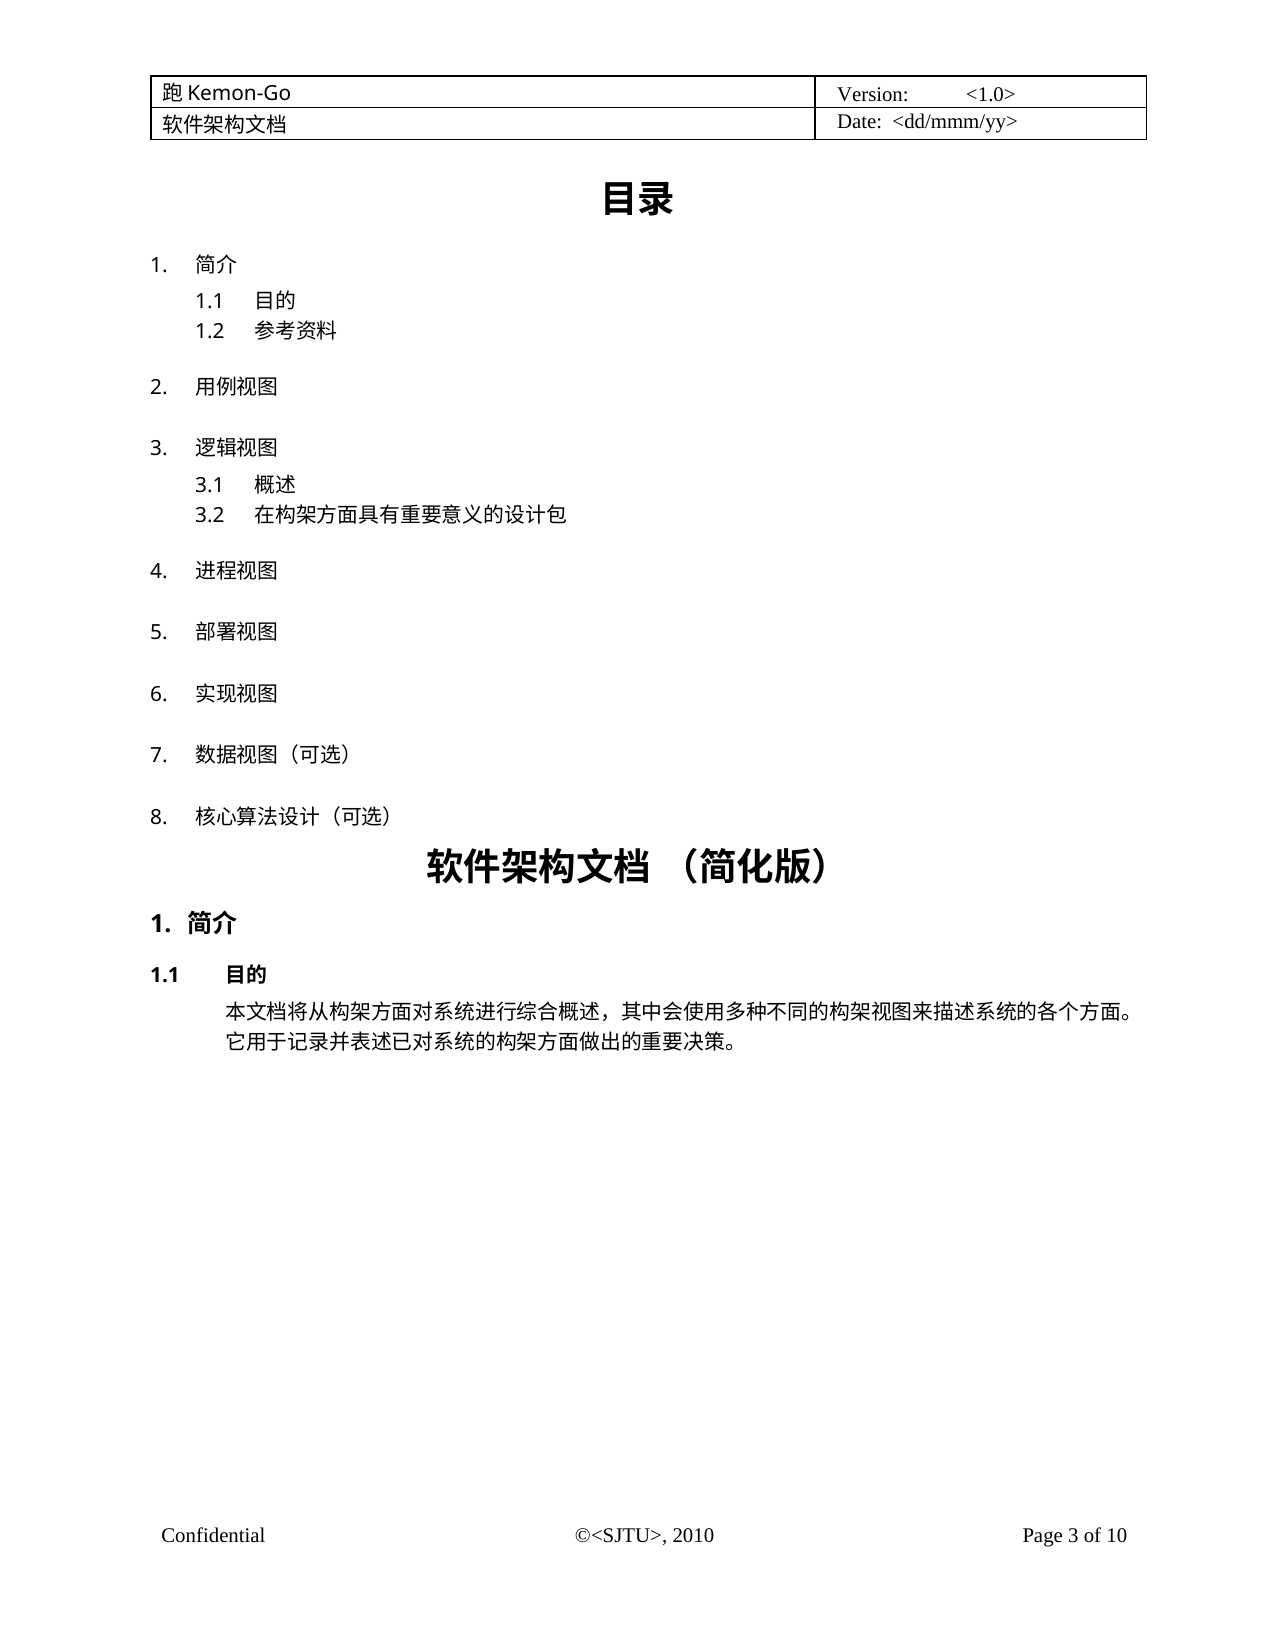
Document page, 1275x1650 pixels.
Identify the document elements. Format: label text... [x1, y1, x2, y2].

text 5. 部署视图 3 [150, 615, 1050, 646]
title 目录 [150, 169, 1125, 223]
text 2. 用例视图 3 [150, 370, 1050, 400]
text 8. 核心算法设计（可选） 3 [150, 800, 1050, 830]
text 3.2 在构架方面具有重要意义的设计包 3 [195, 498, 1050, 529]
text 1.1 目的 3 [195, 284, 1050, 315]
text 3.1 概述 3 [195, 468, 1050, 498]
text 1. 简介 3 [150, 248, 1050, 278]
text 本文档将从构架方面对系统进行综合概述，其中会使用多种不同的构架视图来描述系统的各个方面。它用于记录并表述已对系统的构架方面做出的重要决策。 [225, 995, 1125, 1055]
subtitle 简介 [150, 903, 1125, 940]
text 6. 实现视图 3 [150, 677, 1050, 707]
text 1.2 参考资料 3 [195, 315, 1050, 345]
text 3. 逻辑视图 3 [150, 432, 1050, 462]
text 4. 进程视图 3 [150, 554, 1050, 584]
text 7. 数据视图（可选） 3 [150, 738, 1050, 769]
subtitle 目的 [150, 958, 1125, 989]
title 软件架构文档 （简化版） [150, 837, 1125, 891]
